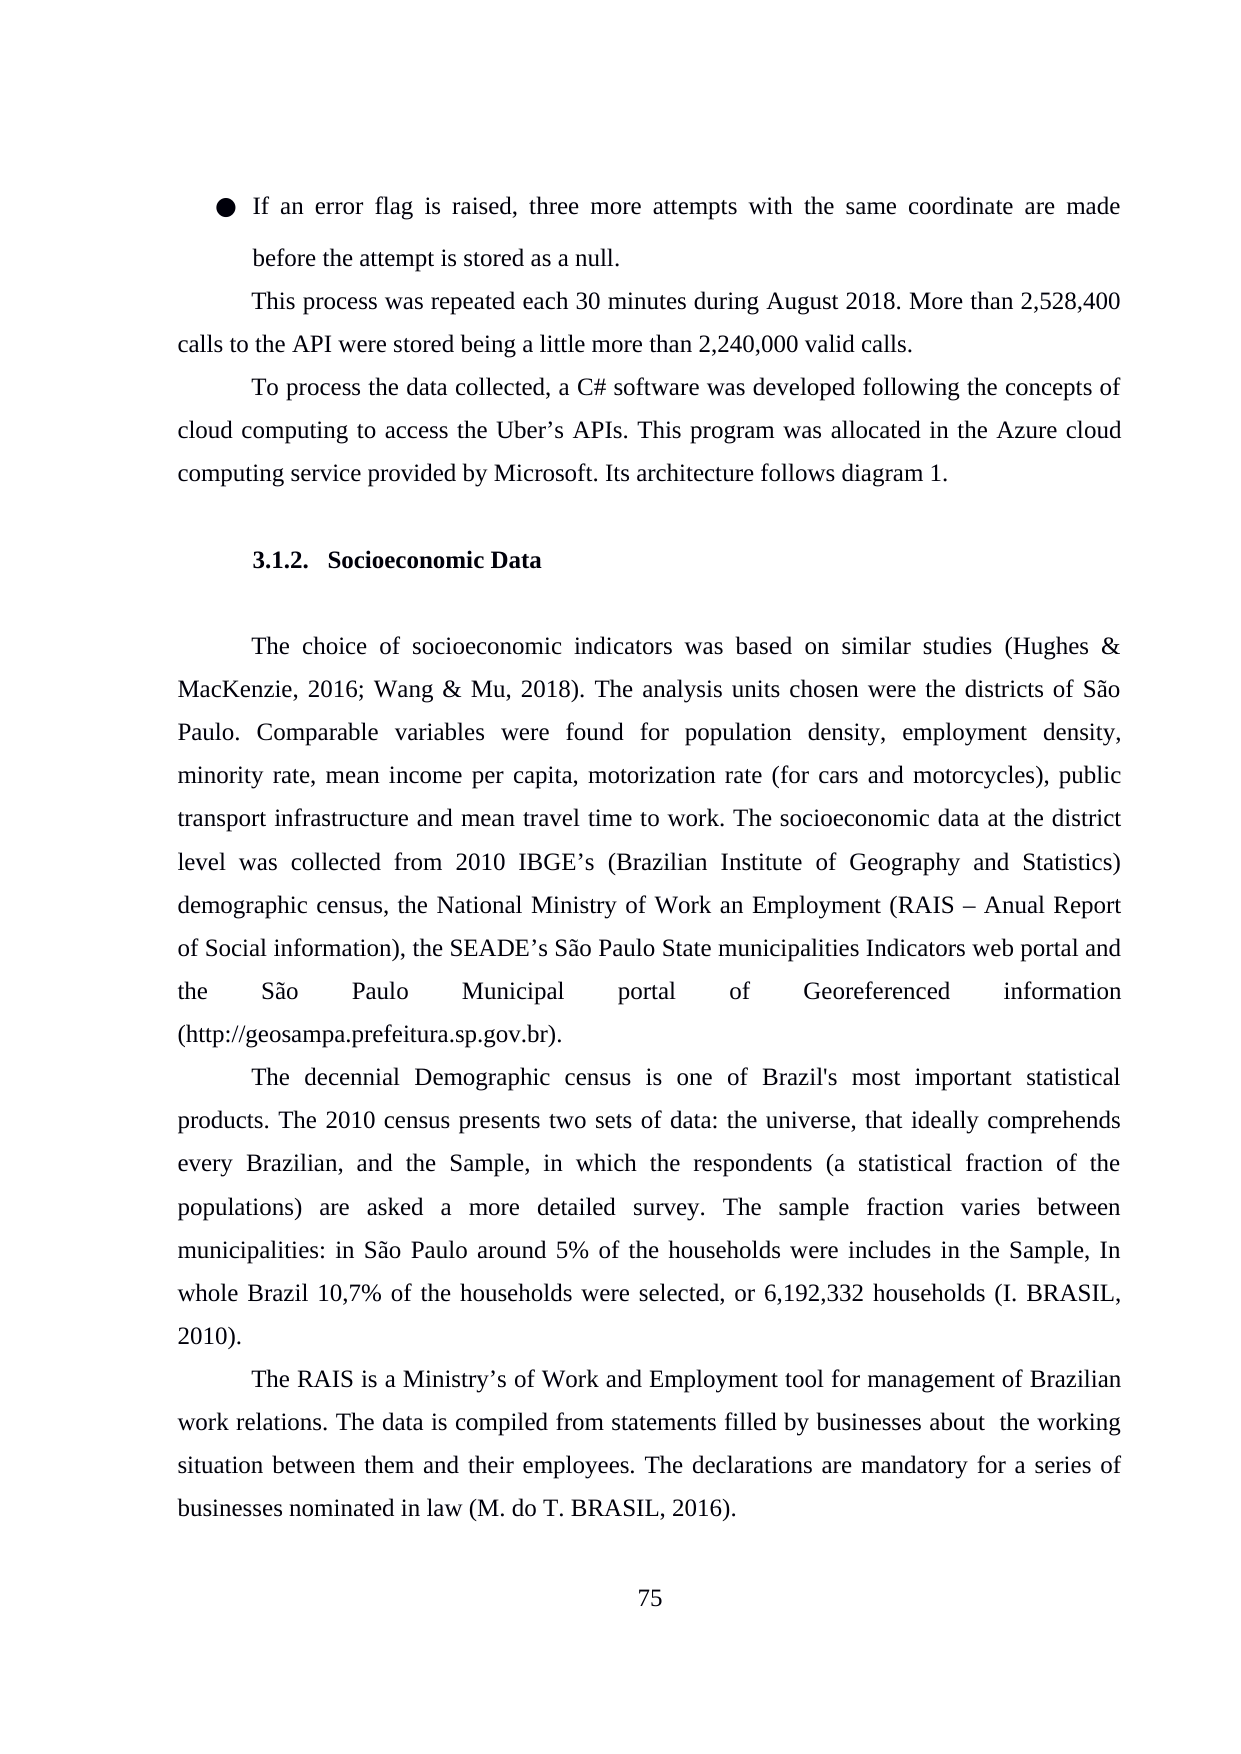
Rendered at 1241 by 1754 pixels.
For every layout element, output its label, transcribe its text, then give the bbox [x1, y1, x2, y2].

text The RAIS is a Ministry’s of Work and Employment tool for management of Brazilian work relations. The data is compiled from statements filled by businesses about the working situation between them and their employees. The declarations are mandatory for a series of businesses nominated in law (M. do T. BRASIL, 2016). [177, 1364, 1122, 1522]
text The choice of socioeconomic indicators was based on similar studies (Hughes & MacKenzie, 2016; Wang & Mu, 2018). The analysis units chosen were the districts of São Paulo. Comparable variables were found for population density, employment density, minority rate, mean income per capita, motorization rate (for cars and motorcycles), public transport infrastructure and mean travel time to work. The socioeconomic data at the district level was collected from 2010 IBGE’s (Brazilian Institute of Geography and Statistics) demographic census, the National Ministry of Work an Employment (RAIS – Anual Report of Social information), the SEADE’s São Paulo State municipalities Indicators web portal and the São Paulo Municipal portal of Georeferenced information (http://geosampa.prefeitura.sp.gov.br). [177, 631, 1122, 1048]
text The decennial Demographic census is one of Brazil's most important statistical products. The 2010 census presents two sets of data: the universe, that ideally comprehends every Brazilian, and the Sample, in which the respondents (a statistical fraction of the populations) are asked a more detailed survey. The sample fraction varies between municipalities: in São Paulo around 5% of the households were includes in the Sample, In whole Brazil 10,7% of the households were selected, or 6,192,332 households (I. BRASIL, 2010). [177, 1062, 1122, 1350]
list Socioeconomic Data [252, 545, 1122, 573]
text To process the data collected, a C# software was developed following the concepts of cloud computing to access the Uber’s APIs. This program was allocated in the Azure cloud computing service provided by Microsoft. Its architecture follows diagram 1. [177, 372, 1122, 487]
list If an error flag is raised, three more attempts with the same coordinate are made before the attempt is stored as a null. [215, 177, 1122, 272]
text This process was repeated each 30 minutes during August 2018. More than 2,528,400 calls to the API were stored being a little more than 2,240,000 valid calls. [177, 286, 1122, 358]
